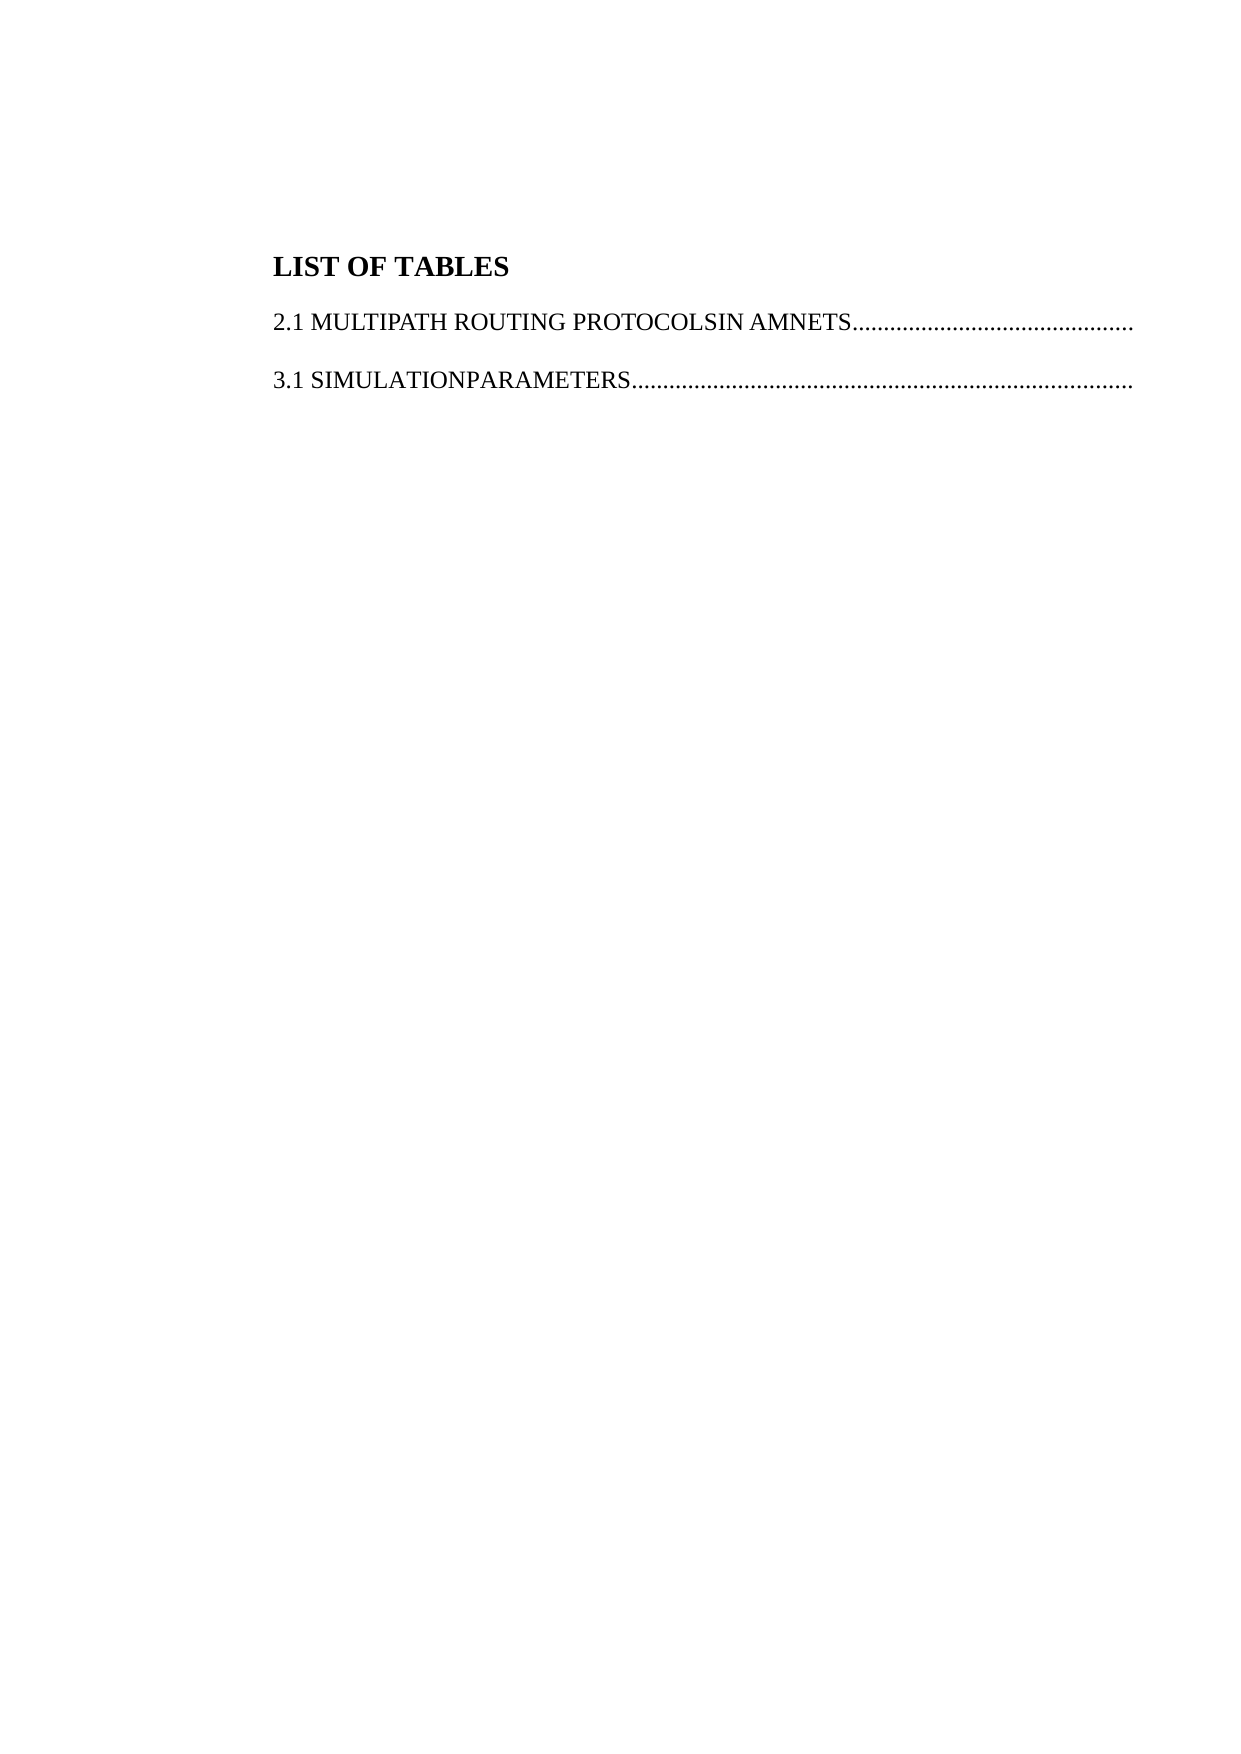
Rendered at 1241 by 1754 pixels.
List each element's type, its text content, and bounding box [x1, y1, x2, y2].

text 2.1 MULTIPATH ROUTING PROTOCOLSIN AMNETS 22 [273, 307, 1090, 336]
list SIMULATIONPARAMETERS 48 [273, 366, 1090, 394]
subtitle LIST OF TABLES [273, 249, 1090, 283]
